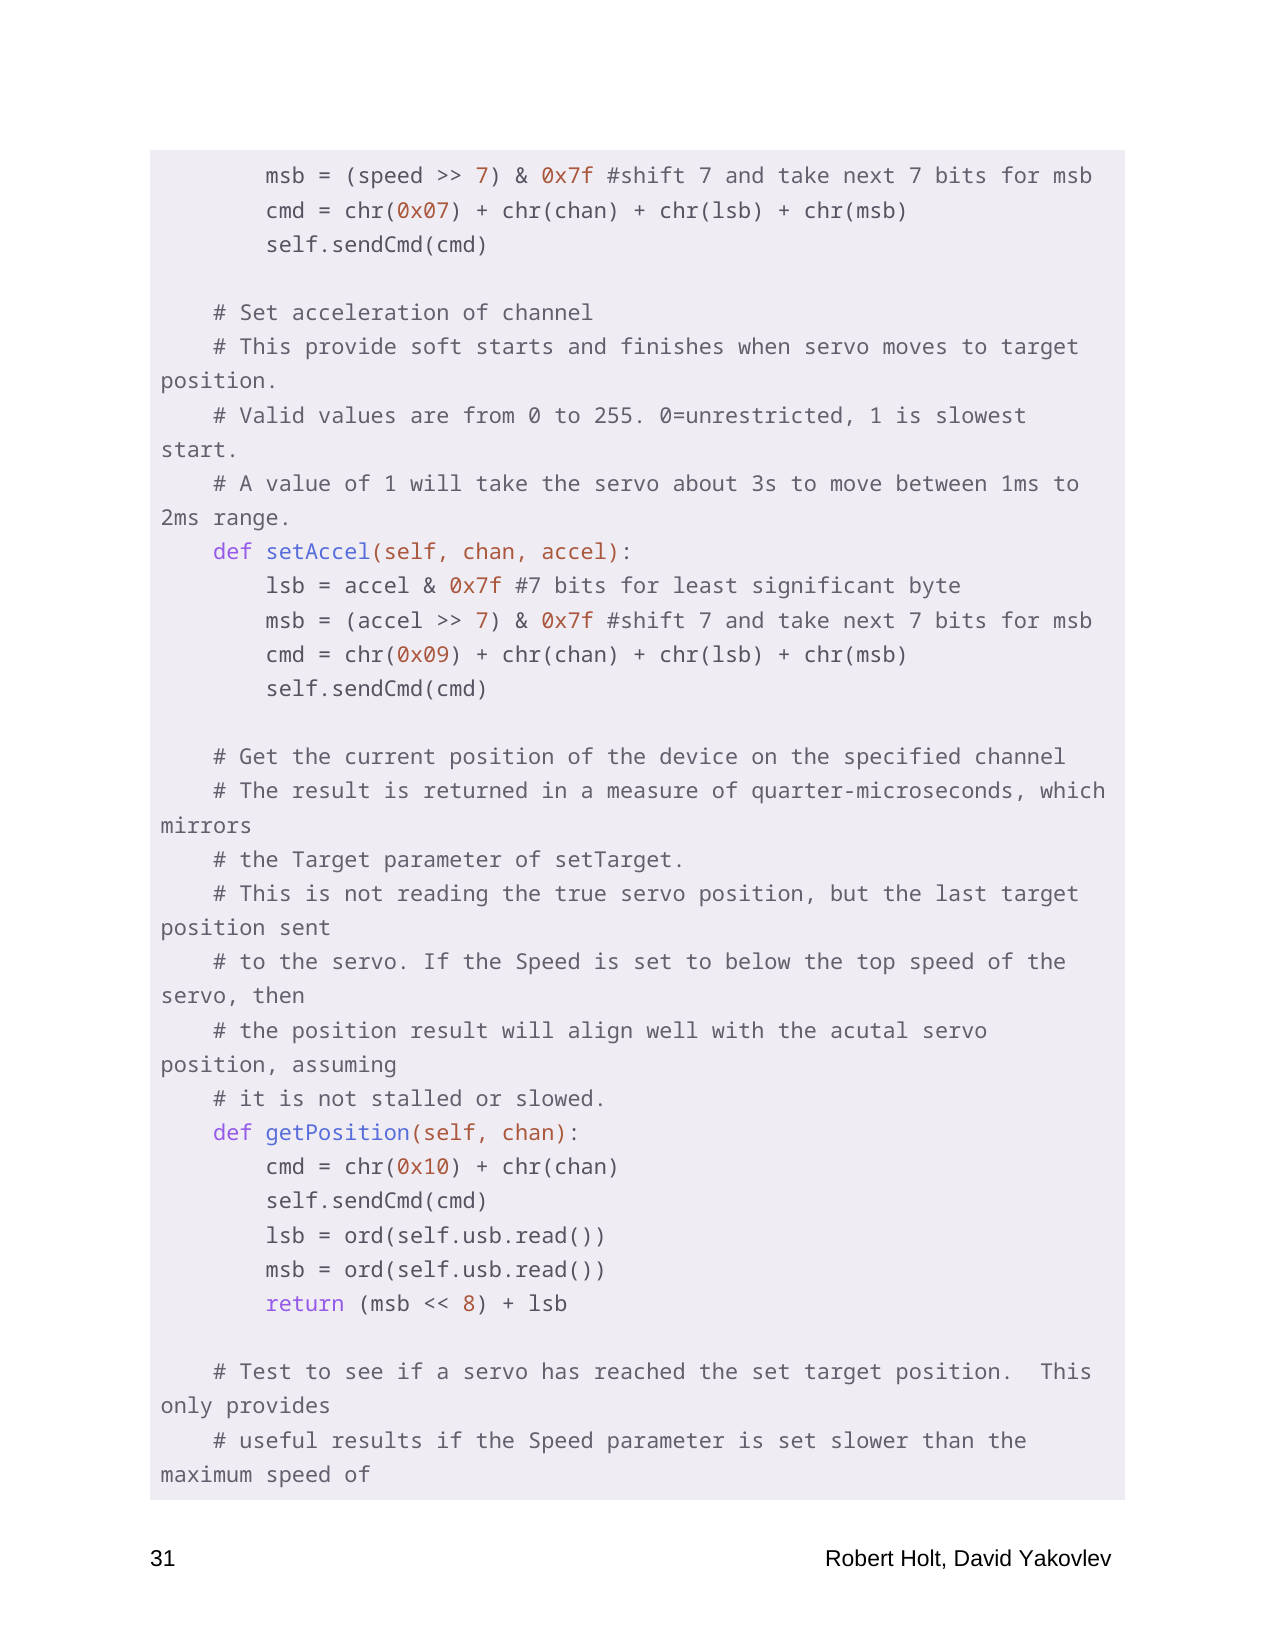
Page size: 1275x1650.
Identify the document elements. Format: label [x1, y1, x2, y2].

table_header [150, 150, 1125, 1500]
